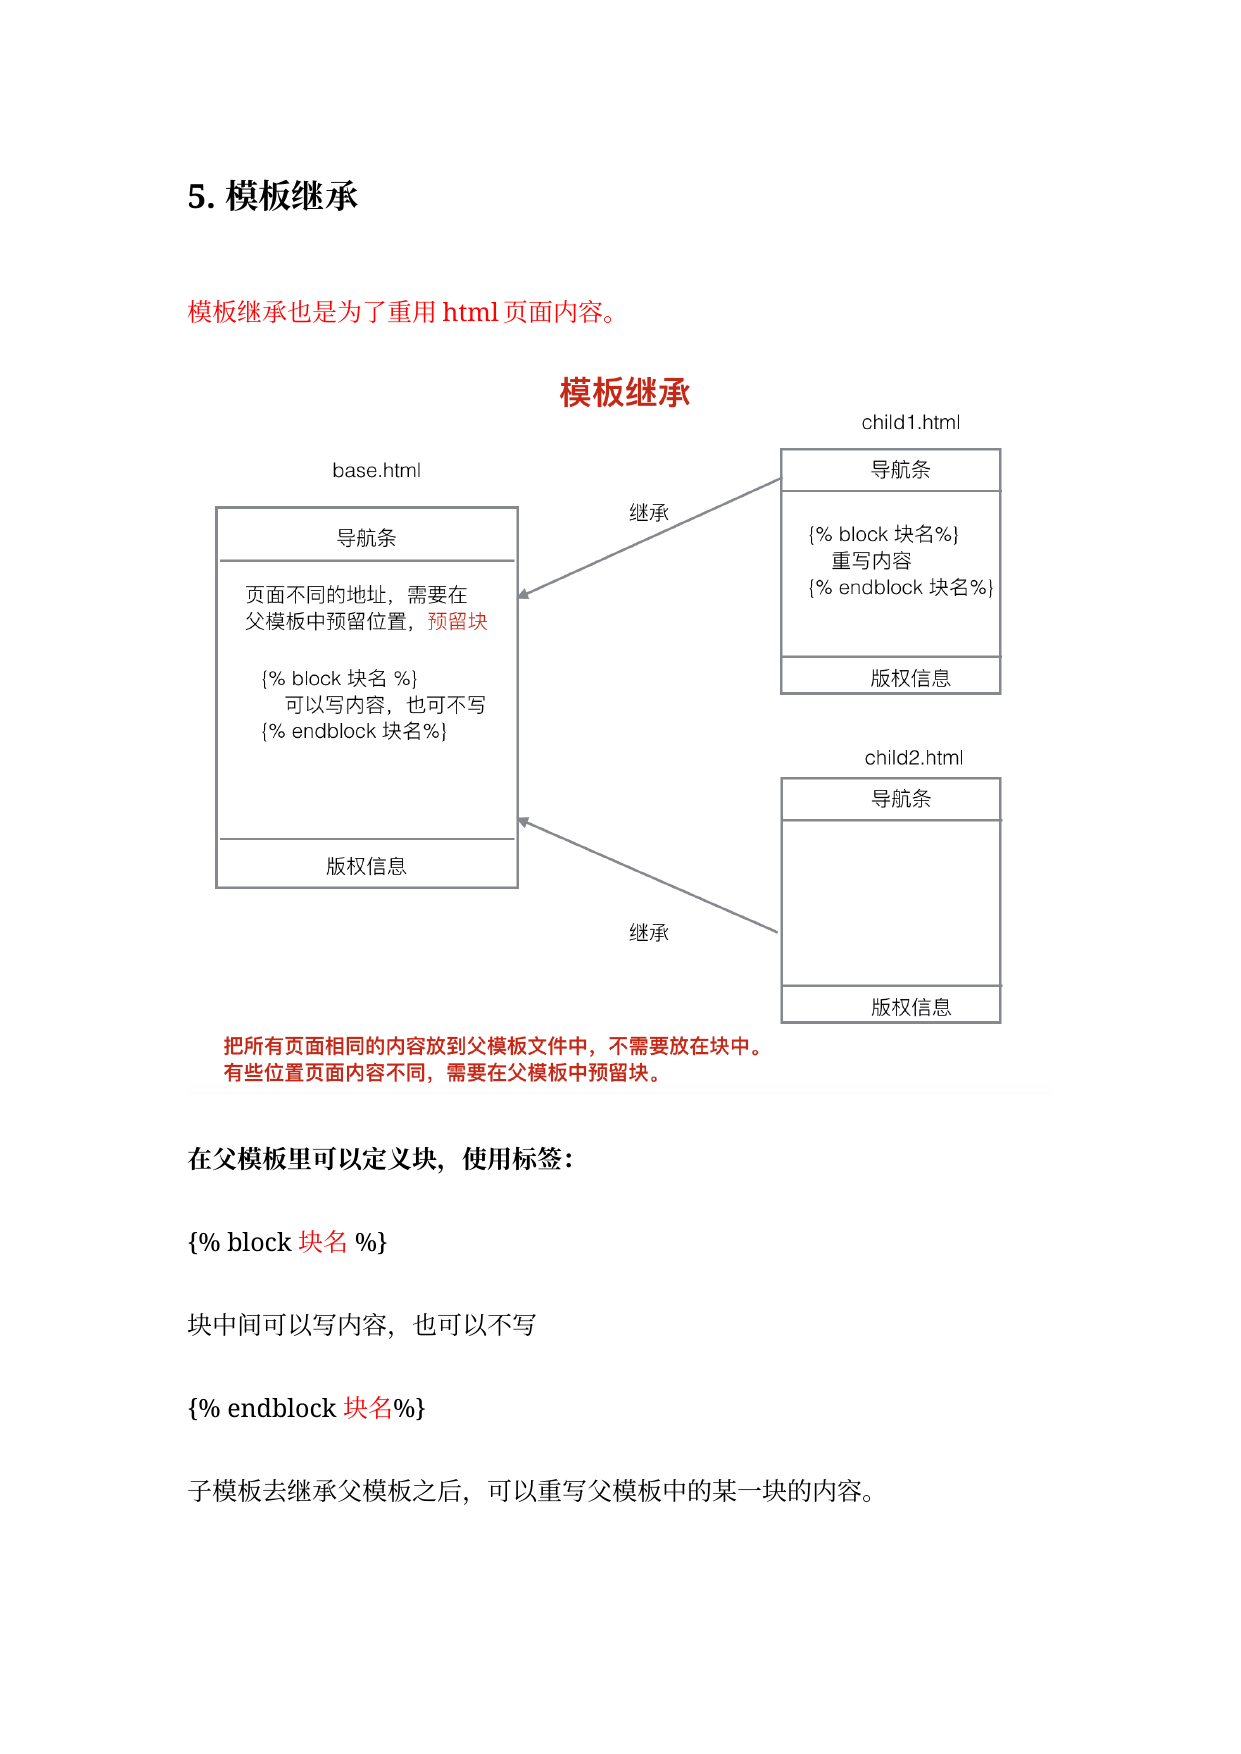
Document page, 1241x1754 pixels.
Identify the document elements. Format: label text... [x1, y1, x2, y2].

picture [187, 361, 1053, 1095]
subtitle 模板继承 [187, 162, 1053, 227]
text {% endblock 块名%} [187, 1374, 1053, 1439]
text {% block 块名 %} [187, 1208, 1053, 1273]
text 子模板去继承父模板之后，可以重写父模板中的某一块的内容。 [187, 1457, 1053, 1522]
text 块中间可以写内容，也可以不写 [187, 1292, 1053, 1357]
text 在父模板里可以定义块，使用标签： [187, 1126, 1053, 1191]
text 模板继承也是为了重用html页面内容。 [187, 278, 1053, 343]
